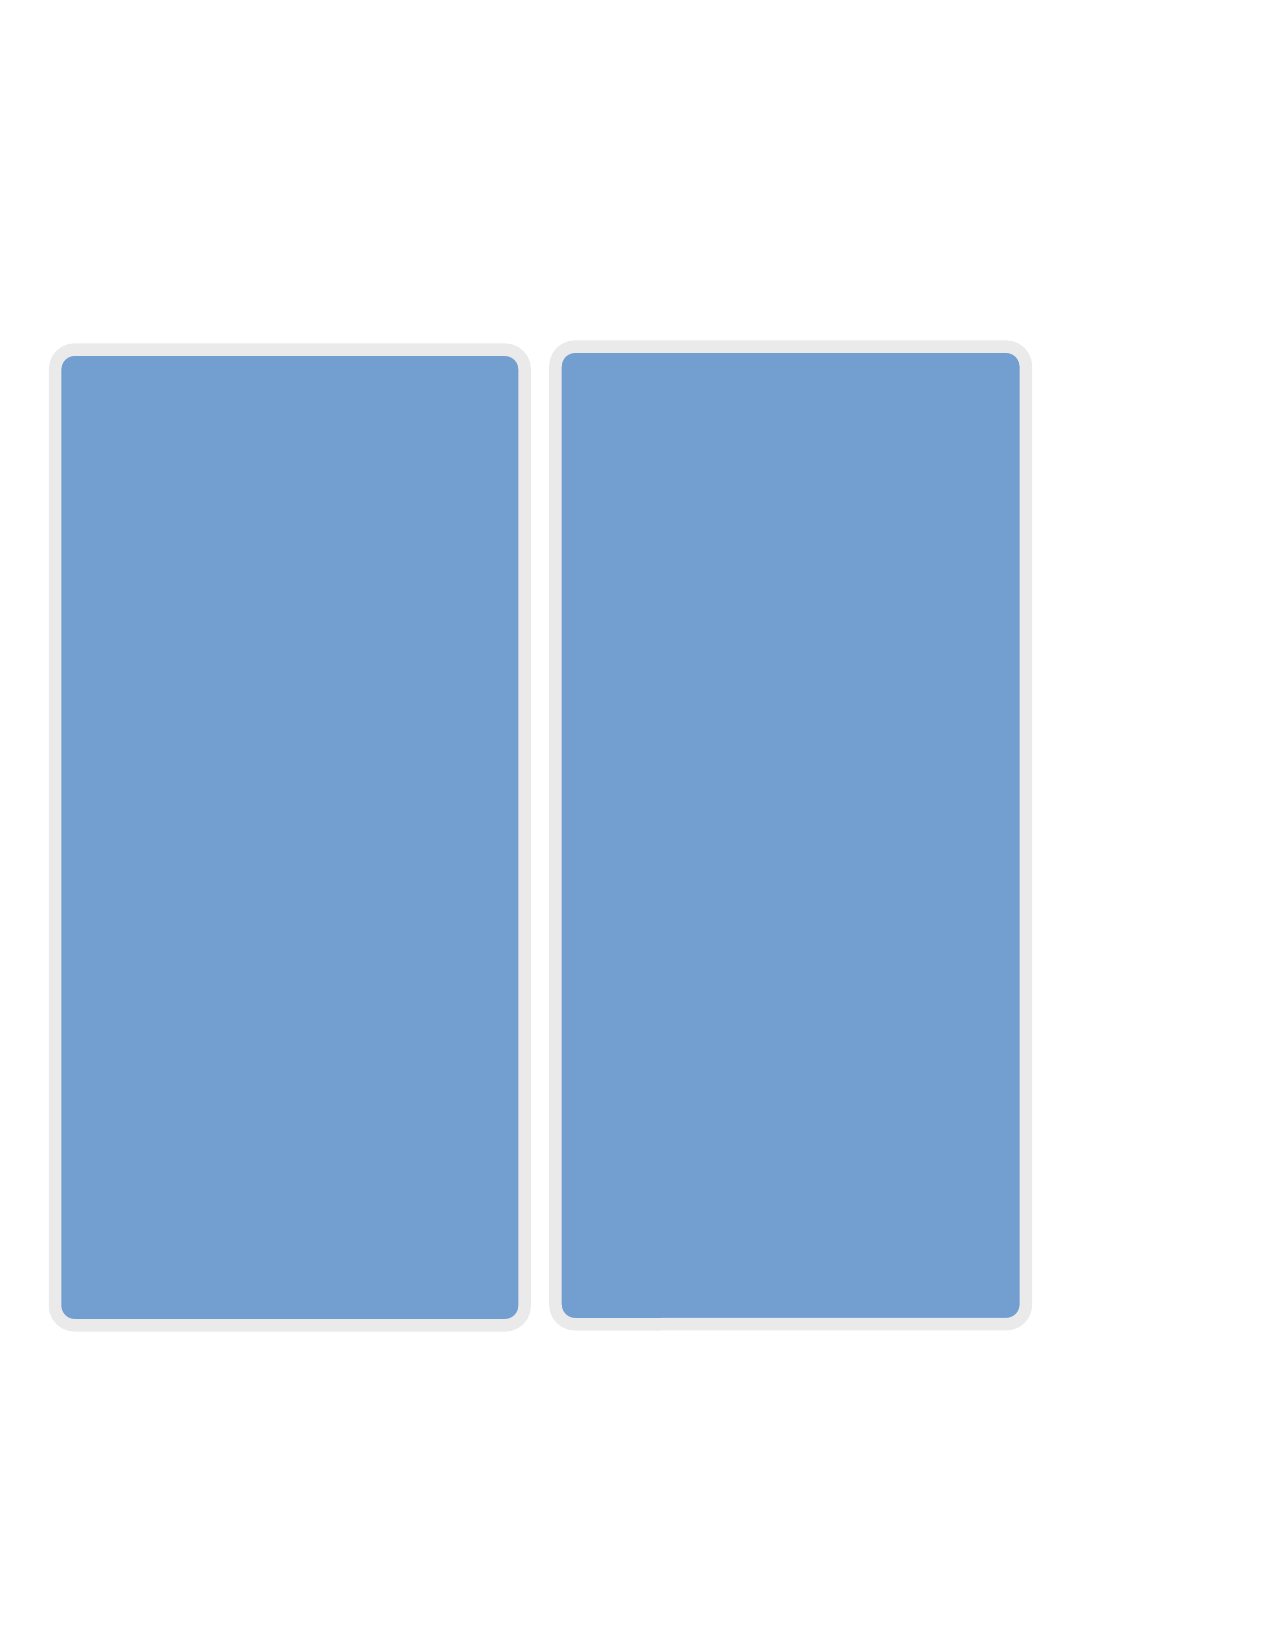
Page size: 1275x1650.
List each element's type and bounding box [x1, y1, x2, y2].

picture [62, 356, 518, 1319]
picture [562, 353, 1019, 1318]
